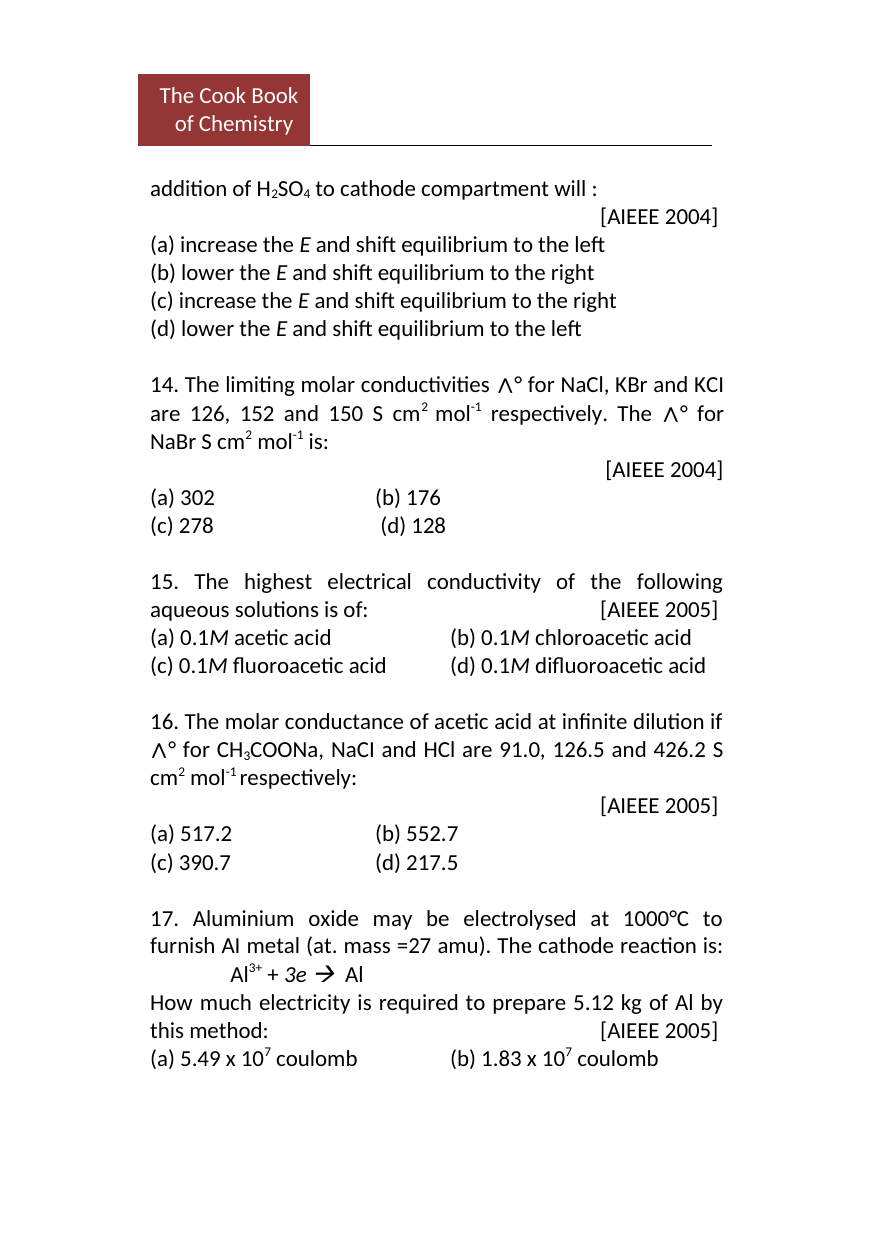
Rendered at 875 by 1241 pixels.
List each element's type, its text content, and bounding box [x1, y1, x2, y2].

text 15. The highest electrical conductivity of the following aqueous solutions is of: [AIEEE 2005] [150, 567, 724, 623]
text 16. The molar conductance of acetic acid at infinite dilution if ∧° for CH3COONa, NaCI and HCl are 91.0, 126.5 and 426.2 S cm2 mol-1 respectively: [AIEEE 2005] [150, 707, 724, 819]
text (c) 390.7 (d) 217.5 [150, 848, 724, 876]
text (c) 0.1M fluoroacetic acid (d) 0.1M difluoroacetic acid [150, 651, 724, 679]
text (c) increase the E and shift equilibrium to the right [150, 286, 724, 314]
text (c) 278 (d) 128 [150, 511, 724, 539]
text (a) 0.1M acetic acid (b) 0.1M chloroacetic acid [150, 623, 724, 651]
text (d) lower the E and shift equilibrium to the left [150, 314, 724, 342]
text (a) 5.49 x 107 coulomb (b) 1.83 x 107 coulomb [150, 1044, 724, 1072]
text How much electricity is required to prepare 5.12 kg of Al by this method: [AIEEE 2005] [150, 988, 724, 1044]
text 17. Aluminium oxide may be electrolysed at 1000°C to furnish AI metal (at. mass =27 amu). The cathode reaction is: Al3+ + 3e Al [150, 904, 724, 988]
text (b) lower the E and shift equilibrium to the right [150, 258, 724, 286]
text (a) 302 (b) 176 [150, 483, 724, 511]
text addition of H2SO4 to cathode compartment will : [AIEEE 2004] [150, 174, 724, 230]
text (a) 517.2 (b) 552.7 [150, 819, 724, 848]
text (a) increase the E and shift equilibrium to the left [150, 230, 724, 258]
text 14. The limiting molar conductivities ∧° for NaCl, KBr and KCI are 126, 152 and 150 S cm2 mol-1 respectively. The ∧° for NaBr S cm2 mol-1 is: [AIEEE 2004] [150, 370, 724, 483]
